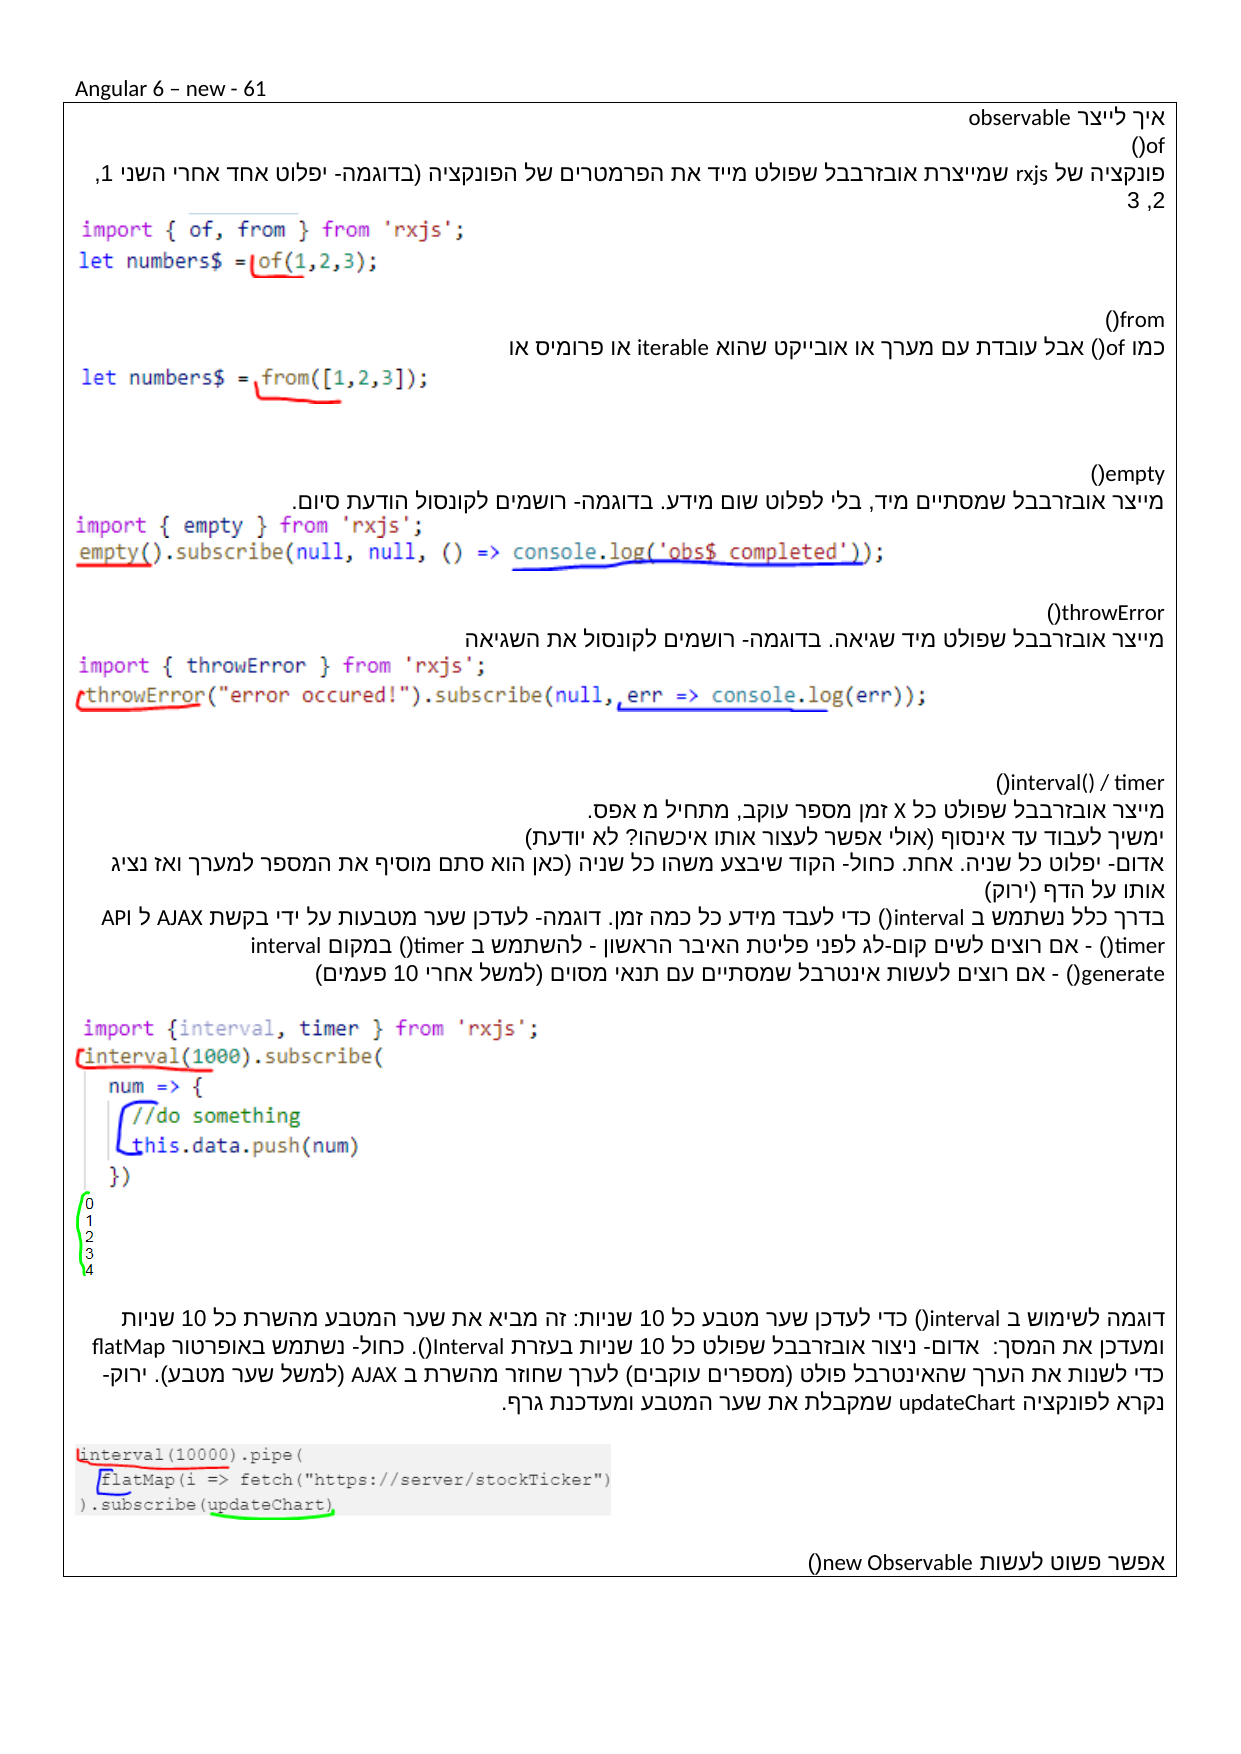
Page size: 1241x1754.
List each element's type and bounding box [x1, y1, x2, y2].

table_cell [64, 103, 1176, 1576]
picture [75, 1015, 541, 1042]
picture [75, 513, 429, 538]
picture [75, 213, 469, 278]
picture [75, 542, 893, 571]
picture [75, 1043, 386, 1276]
picture [75, 652, 929, 712]
picture [75, 1444, 611, 1520]
picture [75, 361, 433, 404]
